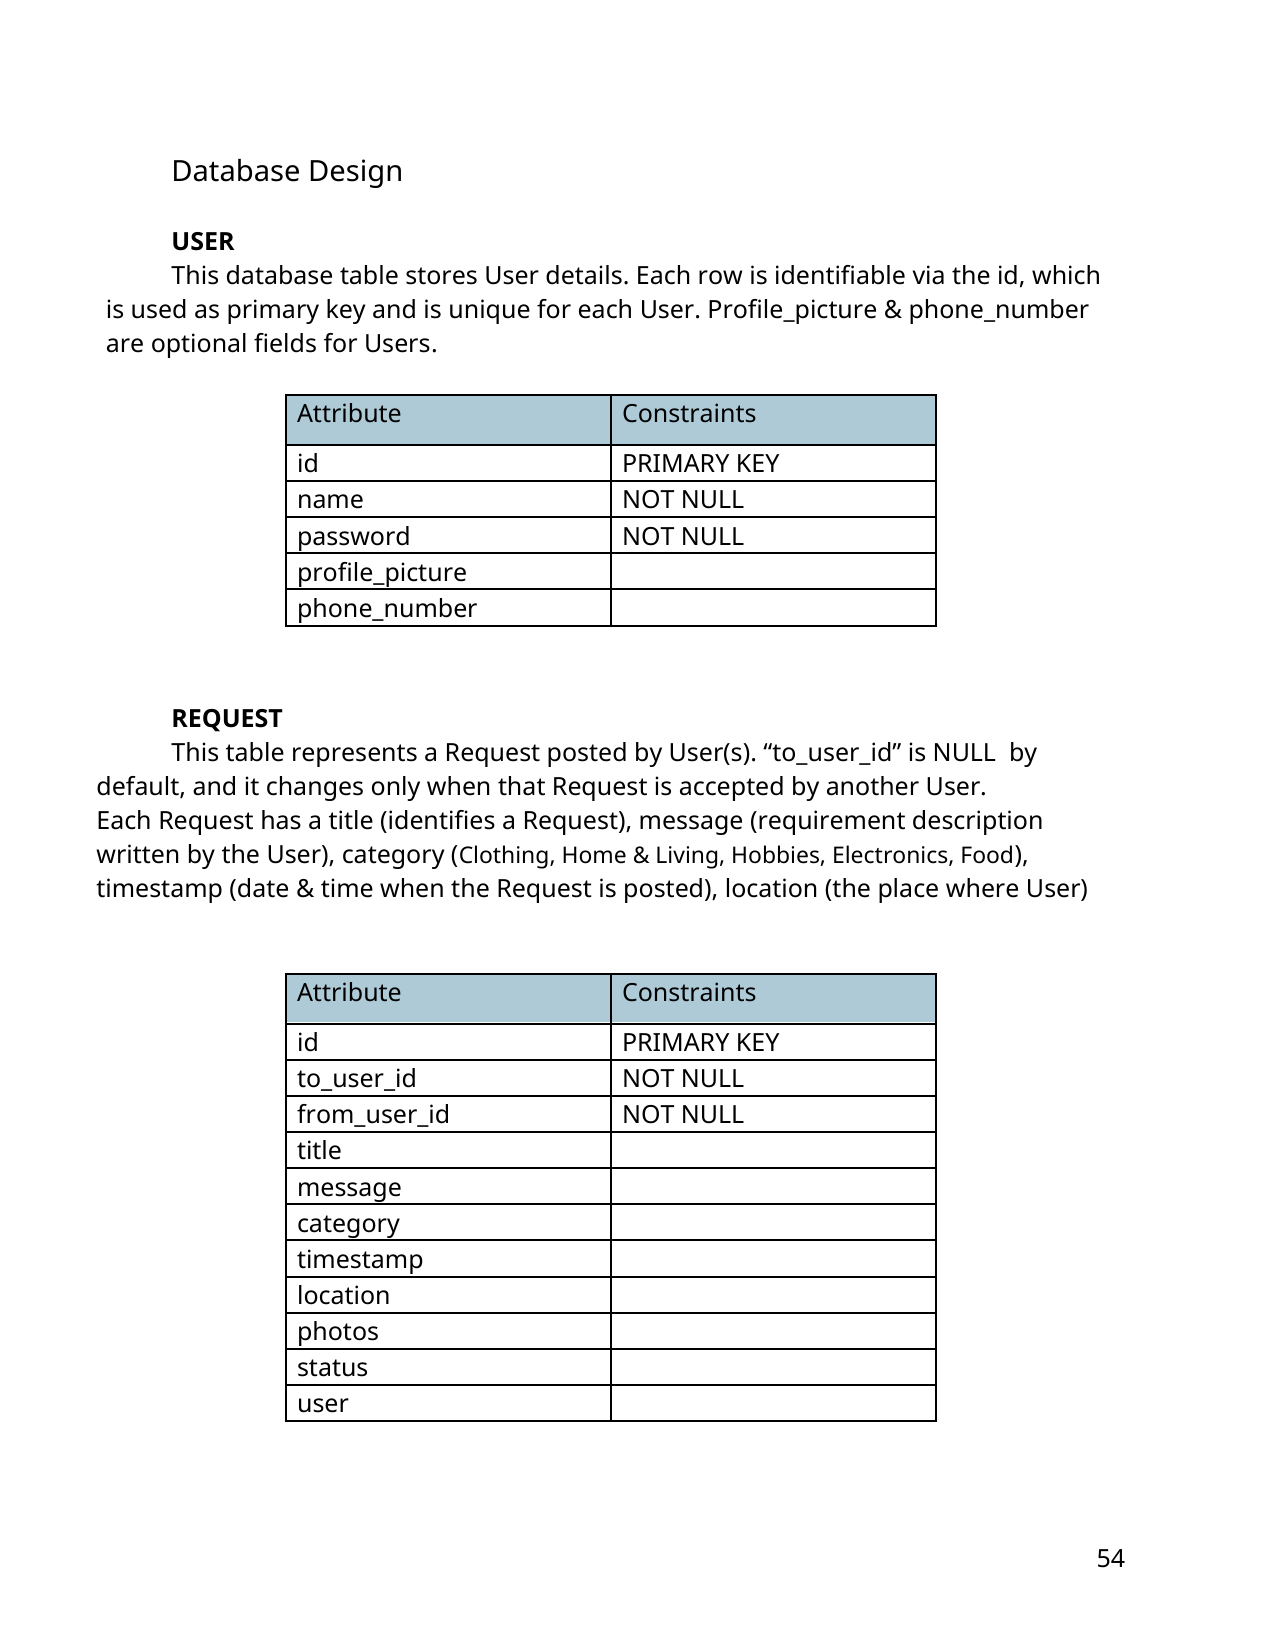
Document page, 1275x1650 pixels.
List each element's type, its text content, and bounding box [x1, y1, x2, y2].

text This database table stores User details. Each row is identifiable via the id, which is used as primary key and is unique for each User. Profile_picture & phone_number are optional fields for Users. [106, 258, 1125, 360]
table_cell PRIMARY KEY [612, 446, 935, 480]
table_cell from_user_id [287, 1097, 610, 1131]
table_cell NOT NULL [612, 1061, 935, 1095]
table_cell [612, 1133, 935, 1167]
table_cell [612, 554, 935, 588]
table_header Attribute [287, 975, 610, 1022]
subtitle Database Design [96, 150, 1125, 190]
table_cell [612, 1205, 935, 1239]
text USER [171, 224, 1125, 258]
table_cell phone_number [287, 590, 610, 624]
table_cell location [287, 1278, 610, 1312]
table_cell message [287, 1169, 610, 1203]
table_cell [612, 1386, 935, 1420]
table_header Attribute [287, 396, 610, 444]
table_cell NOT NULL [612, 518, 935, 552]
table_cell profile_picture [287, 554, 610, 588]
text REQUEST [96, 700, 1125, 734]
table_cell [612, 1169, 935, 1203]
table_cell [612, 1350, 935, 1384]
table_cell id [287, 446, 610, 480]
table_cell name [287, 482, 610, 516]
table_cell [612, 1241, 935, 1276]
table_cell PRIMARY KEY [612, 1025, 935, 1059]
table_cell NOT NULL [612, 1097, 935, 1131]
table_cell title [287, 1133, 610, 1167]
table_header Constraints [612, 396, 935, 444]
table_cell [612, 590, 935, 624]
table_cell user [287, 1386, 610, 1420]
text Each Request has a title (identifies a Request), message (requirement description written by the User), category (Clothing, Home & Living, Hobbies, Electronics, Food), timestamp (date & time when the Request is posted), location (the place where User) [96, 802, 1125, 905]
table_cell category [287, 1205, 610, 1239]
table_cell timestamp [287, 1241, 610, 1276]
text This table represents a Request posted by User(s). “to_user_id” is NULL by default, and it changes only when that Request is accepted by another User. [96, 734, 1125, 802]
table_cell id [287, 1025, 610, 1059]
table_cell status [287, 1350, 610, 1384]
table_header Constraints [612, 975, 935, 1022]
table_cell to_user_id [287, 1061, 610, 1095]
table_cell NOT NULL [612, 482, 935, 516]
table_cell [612, 1314, 935, 1348]
table_cell [612, 1278, 935, 1312]
table_cell password [287, 518, 610, 552]
table_cell photos [287, 1314, 610, 1348]
